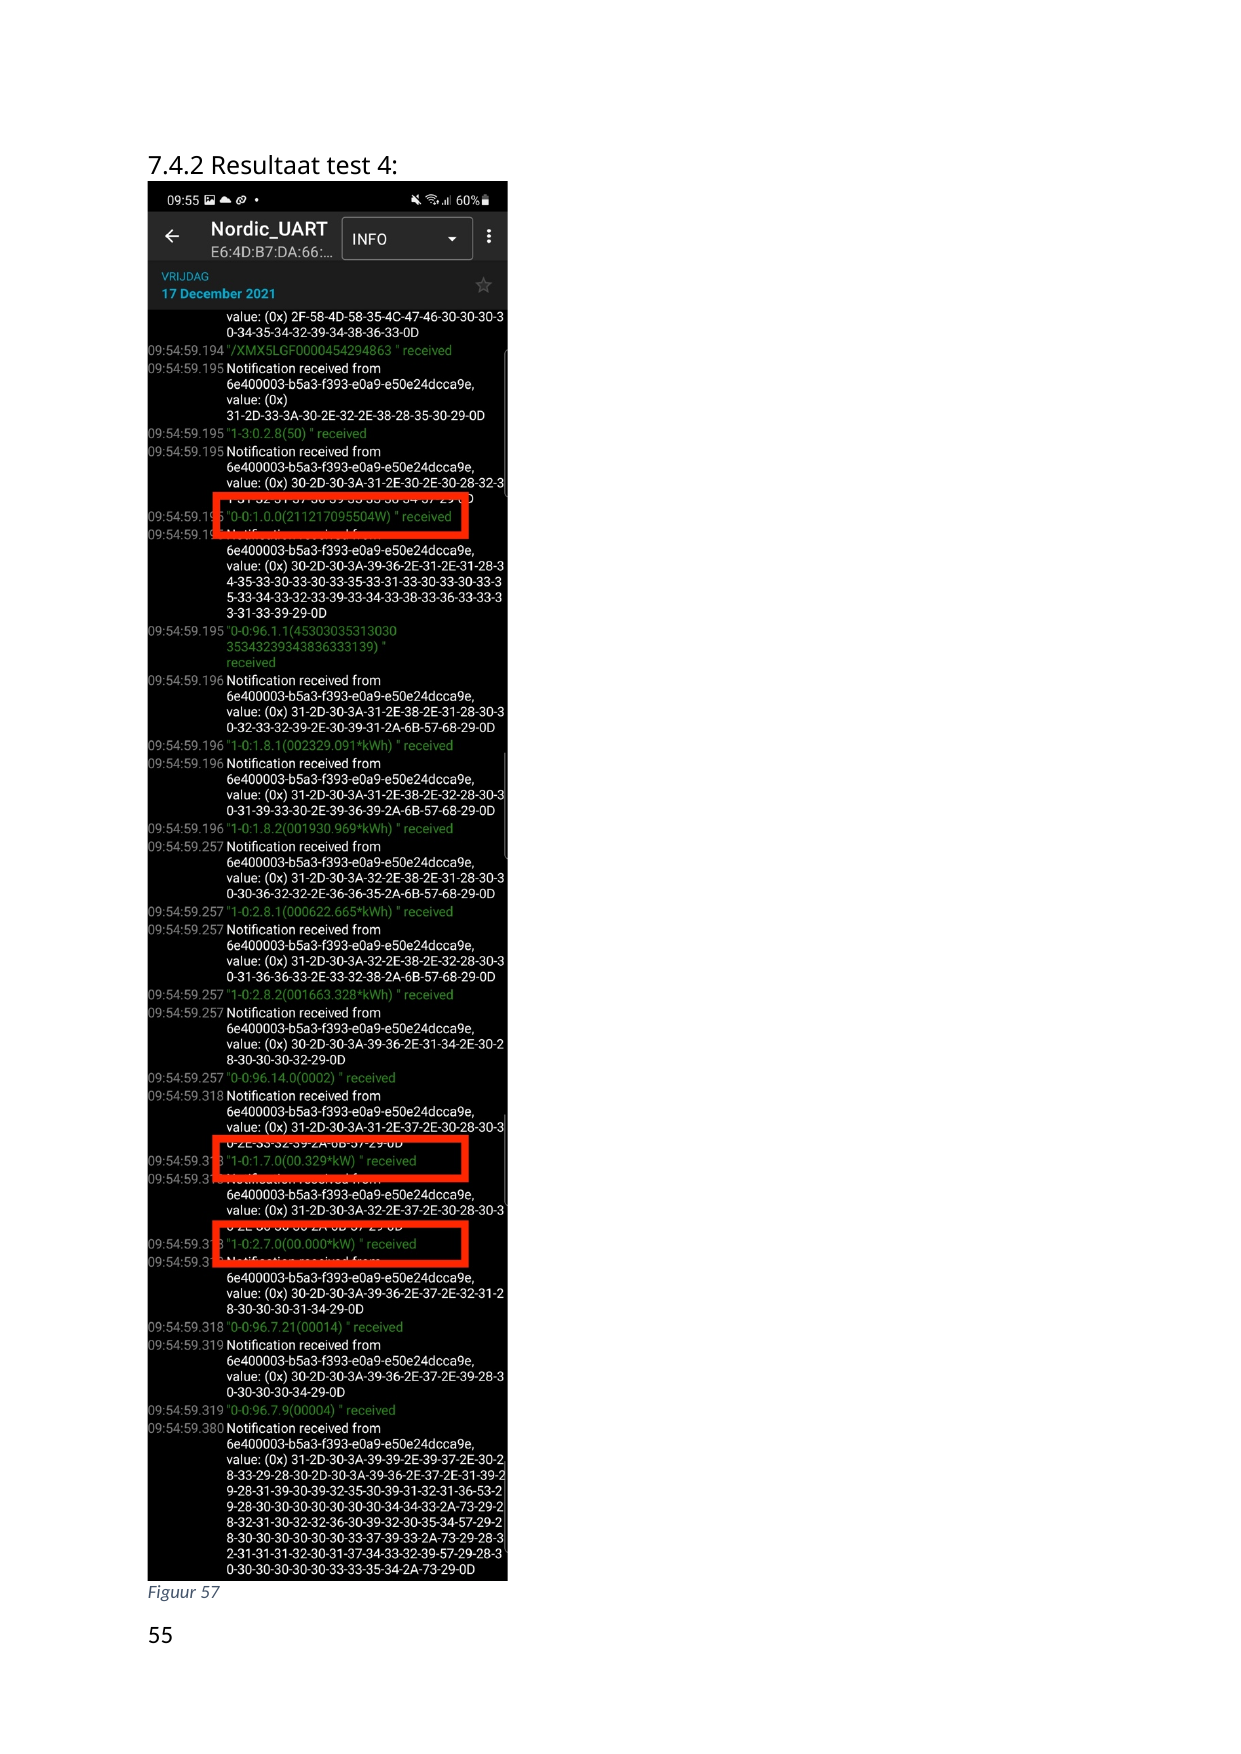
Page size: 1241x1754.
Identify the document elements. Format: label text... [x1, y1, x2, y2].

text Figuur 57 [148, 1581, 1093, 1604]
picture [147, 181, 508, 1581]
subtitle 7.4.2 Resultaat test 4: [148, 148, 1093, 182]
